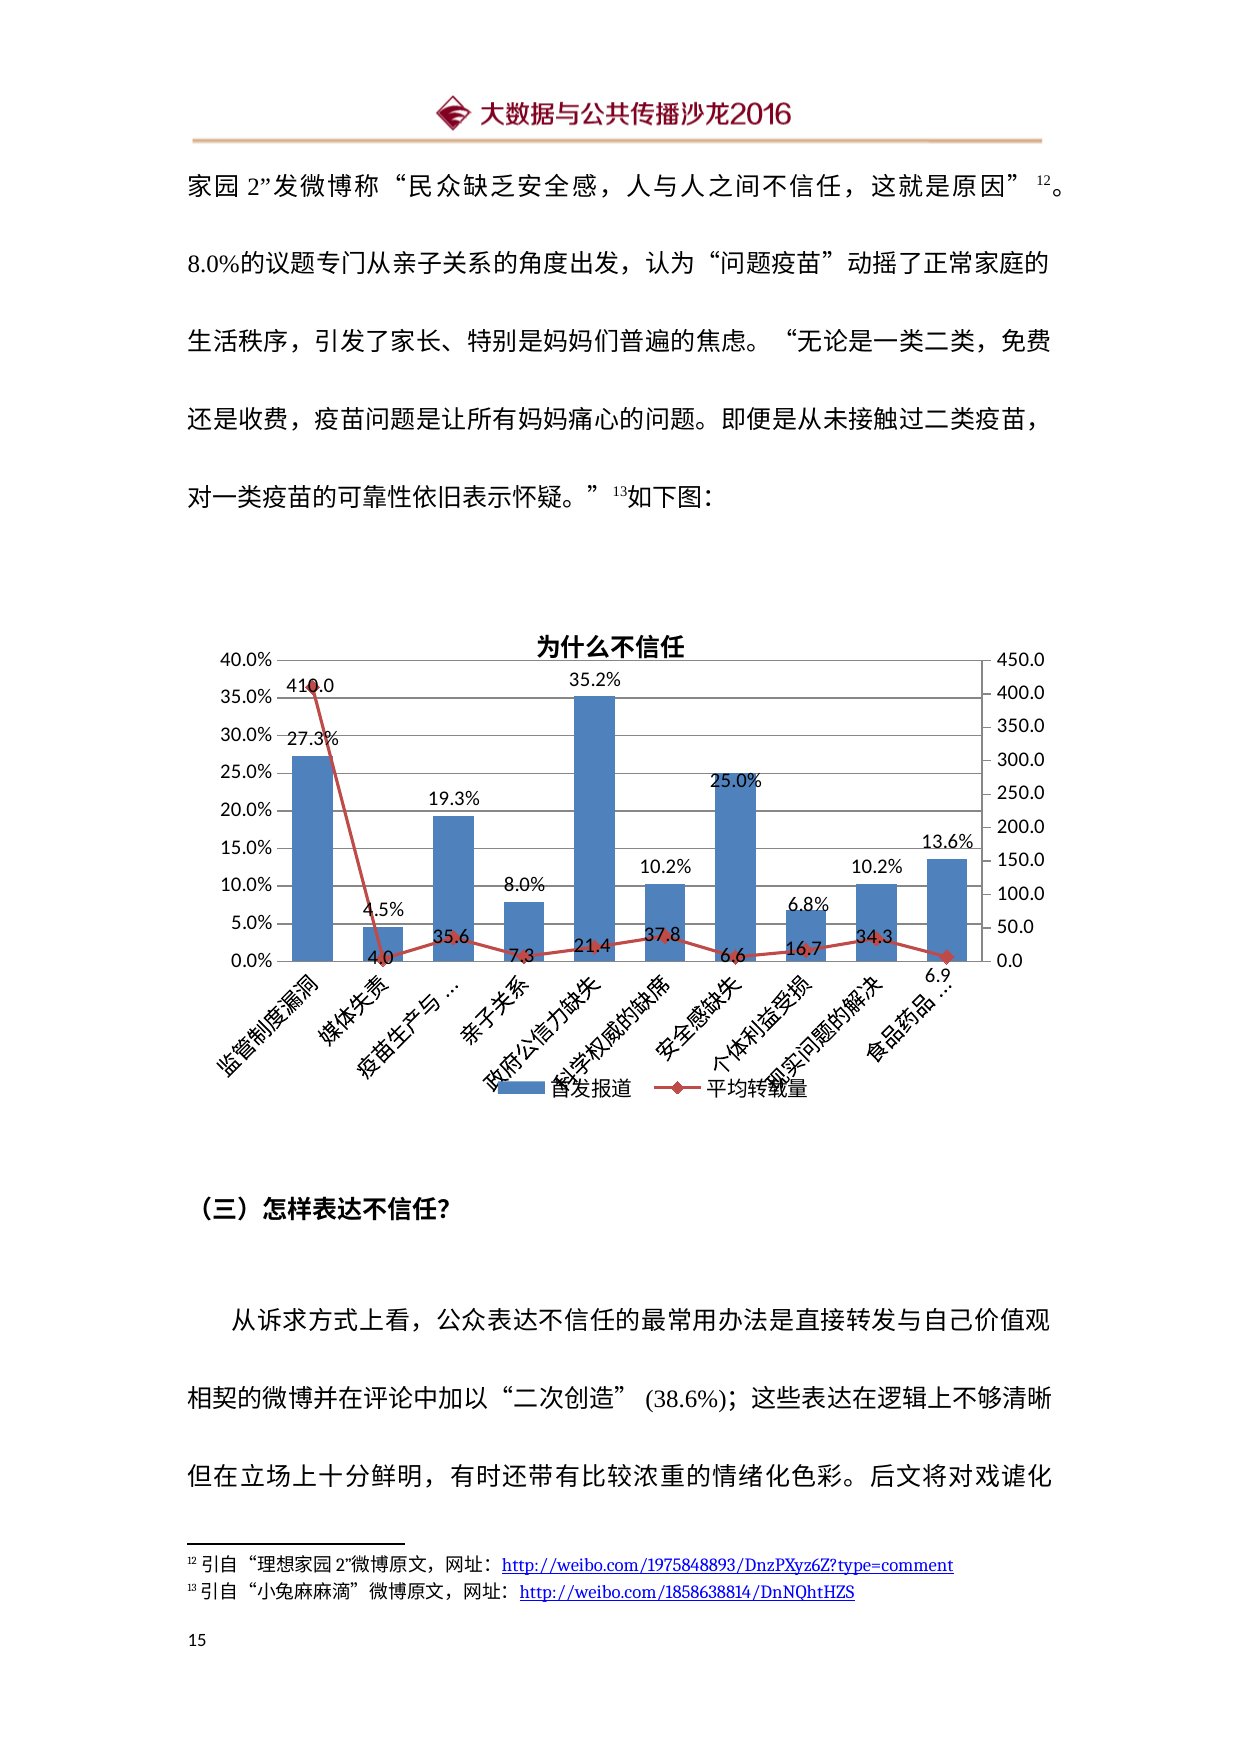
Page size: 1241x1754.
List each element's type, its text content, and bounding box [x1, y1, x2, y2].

picture [187, 88, 1053, 152]
text （三）怎样表达不信任？ [187, 1175, 1053, 1240]
